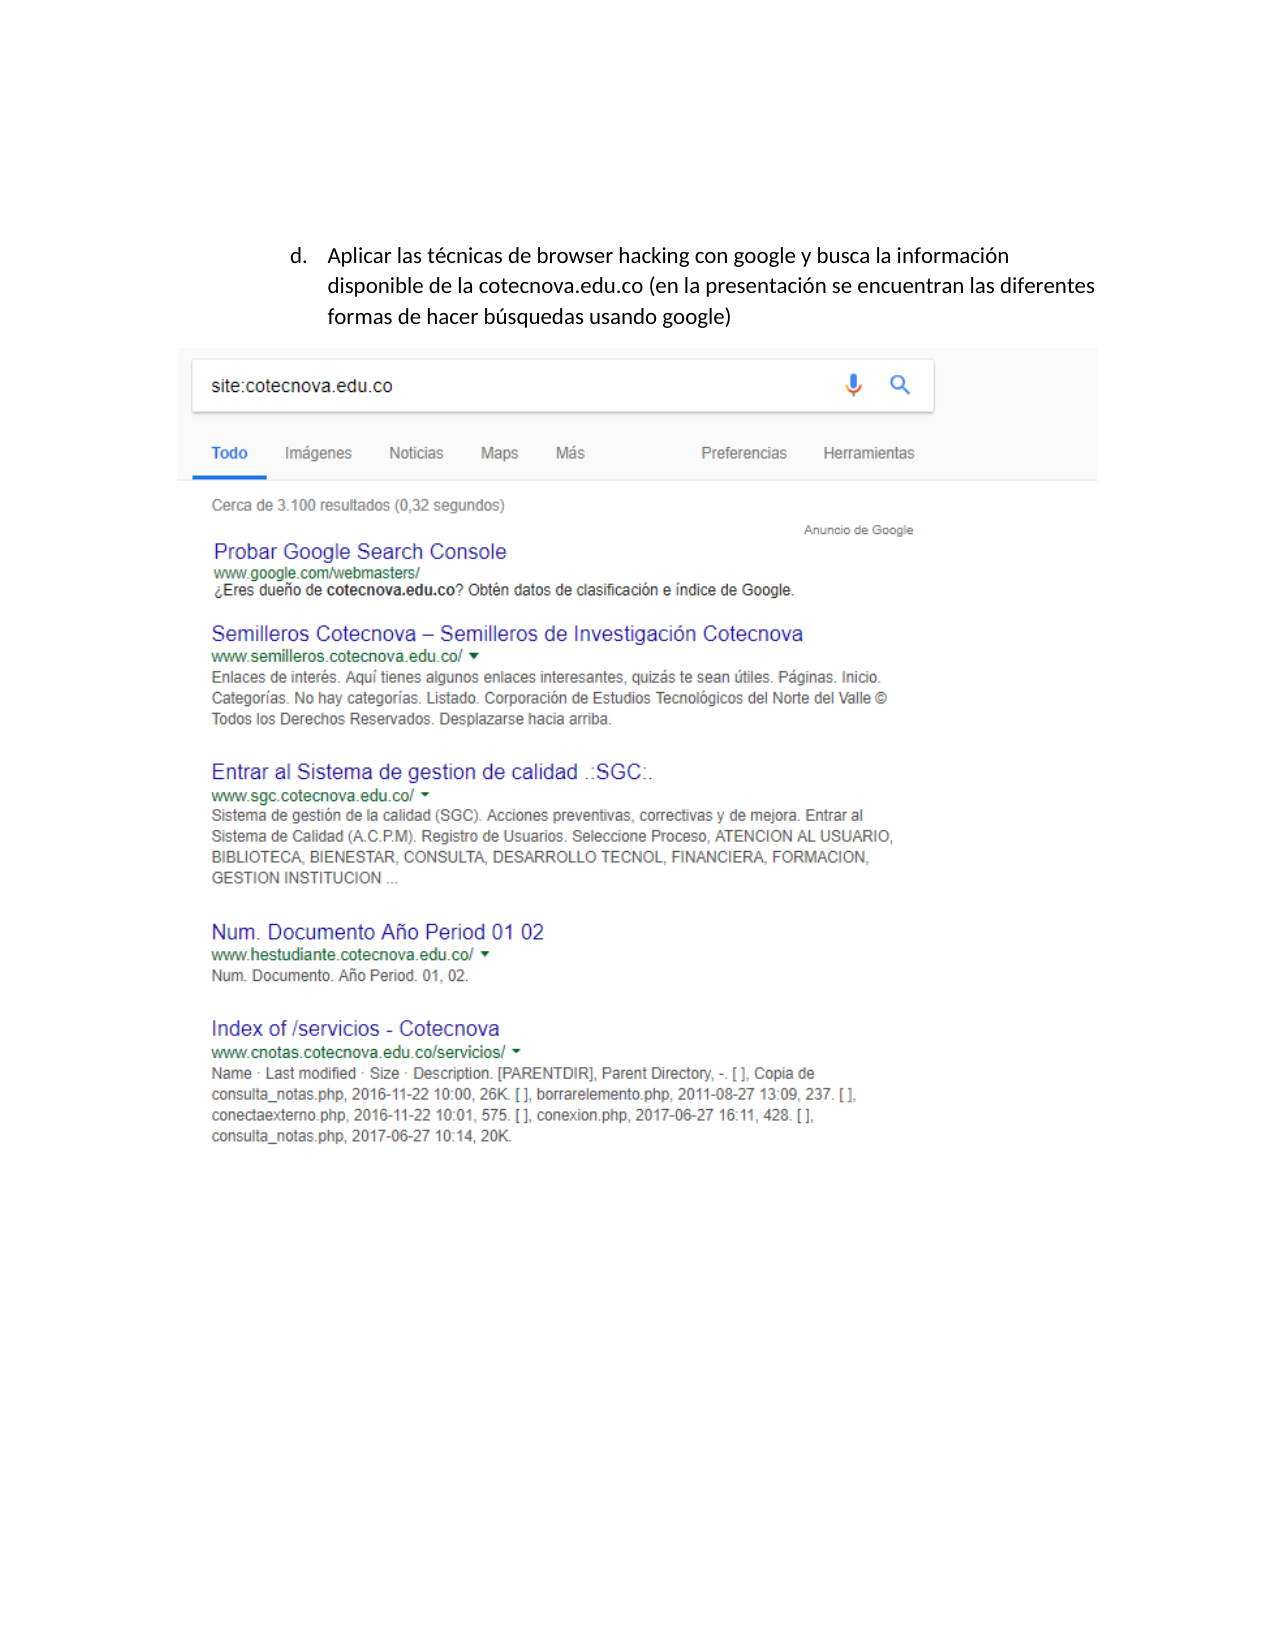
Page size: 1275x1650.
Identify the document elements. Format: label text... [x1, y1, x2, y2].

picture [177, 348, 1098, 1152]
list Aplicar las técnicas de browser hacking con google y busca la información disponible de la cotecnova.edu.co (en la presentación se encuentran las diferentes formas de hacer búsquedas usando google) [290, 241, 1098, 330]
